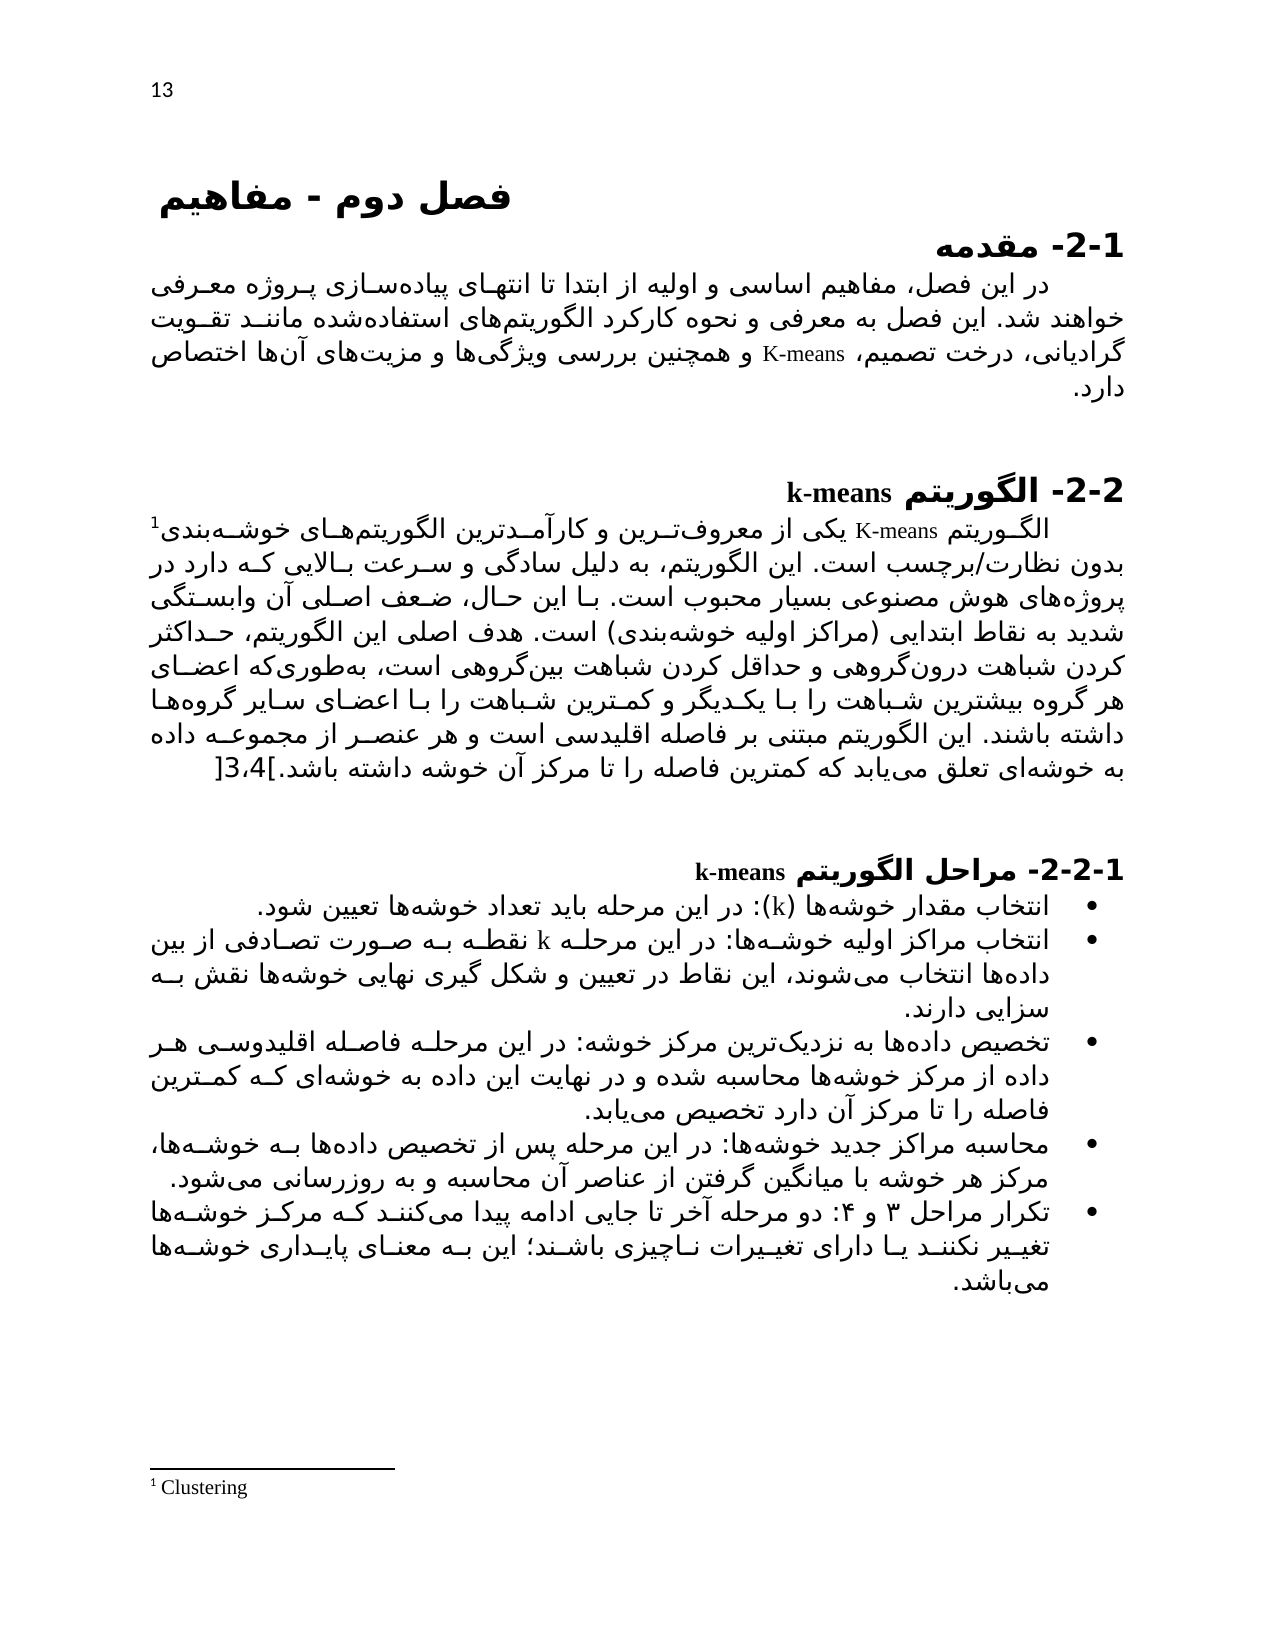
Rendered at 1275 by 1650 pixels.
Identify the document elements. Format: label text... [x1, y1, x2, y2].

list انتخاب مراکز اولیه خوشه‌ها: در این مرحله k نقطه به صورت تصادفی از بین داده‌ها انتخاب می‌شوند، این نقاط در تعیین و شکل گیری نهایی خوشه‌ها نقش به سزایی دارند. [150, 924, 1087, 1024]
list تکرار مراحل ۳ و ۴: دو مرحله آخر تا جایی ادامه پیدا می‌کنند که مرکز خوشه‌ها تغییر نکنند یا دارای تغییرات ناچیزی باشند؛ این به معنای پایداری خوشه‌ها می‌باشد. [150, 1197, 1087, 1296]
subtitle 2-1- مقدمه [150, 227, 1125, 266]
subtitle 2-2- الگوریتم k-means [150, 472, 1125, 511]
list انتخاب مقدار خوشه‌ها (k): در این مرحله باید تعداد خوشه‌ها تعیین شود. [150, 890, 1087, 921]
subtitle 2-2-1- مراحل الگوریتم k-means [150, 853, 1125, 887]
list محاسبه مراکز جدید خوشه‌ها: در این مرحله پس از تخصیص داده‌ها به خوشه‌ها، مرکز هر خوشه با میانگین گرفتن از عناصر آن محاسبه و به روزرسانی می‌شود. [150, 1128, 1087, 1194]
text الگوریتم K-means یکی از معروف‌ترین و کارآمدترین الگوریتم‌های خوشه‌بندی بدون نظارت/برچسب است. این الگوریتم، به دلیل سادگی و سرعت بالایی که دارد در پروژه‌های هوش مصنوعی بسیار محبوب است. با این حال، ضعف اصلی آن وابستگی شدید به نقاط ابتدایی (مراکز اولیه خوشه‌بندی) است. هدف اصلی این الگوریتم، حداکثر کردن شباهت درون‌گروهی و حداقل کردن شباهت بین‌گروهی است، به‌طوری‌که اعضای هر گروه بیشترین شباهت را با یکدیگر و کمترین شباهت را با اعضای سایر گروه‌ها داشته باشند. این الگوریتم مبتنی بر فاصله اقلیدسی است و هر عنصر از مجموعه داده به خوشه‌ای تعلق می‌یابد که کمترین فاصله را تا مرکز آن خوشه داشته باشد.]3،4[ [150, 514, 1125, 784]
list تخصیص داده‌ها به نزدیک‌ترین مرکز خوشه: در این مرحله فاصله اقلیدوسی هر داده از مرکز خوشه‌ها محاسبه شده و در نهایت این داده به خوشه‌ای که کمترین فاصله را تا مرکز آن دارد تخصیص می‌یابد. [150, 1026, 1087, 1126]
text در این فصل، مفاهیم اساسی و اولیه از ابتدا تا انتهای پیاده‌سازی پروژه معرفی خواهند شد. این فصل به معرفی و نحوه کارکرد الگوریتم‌های استفاده‌شده مانند تقویت گرادیانی، درخت تصمیم، K-means و همچنین بررسی ویژگی‌ها و مزیت‌های آن‌ها اختصاص دارد. [150, 269, 1125, 402]
subtitle فصل دوم - مفاهیم [150, 175, 1125, 219]
